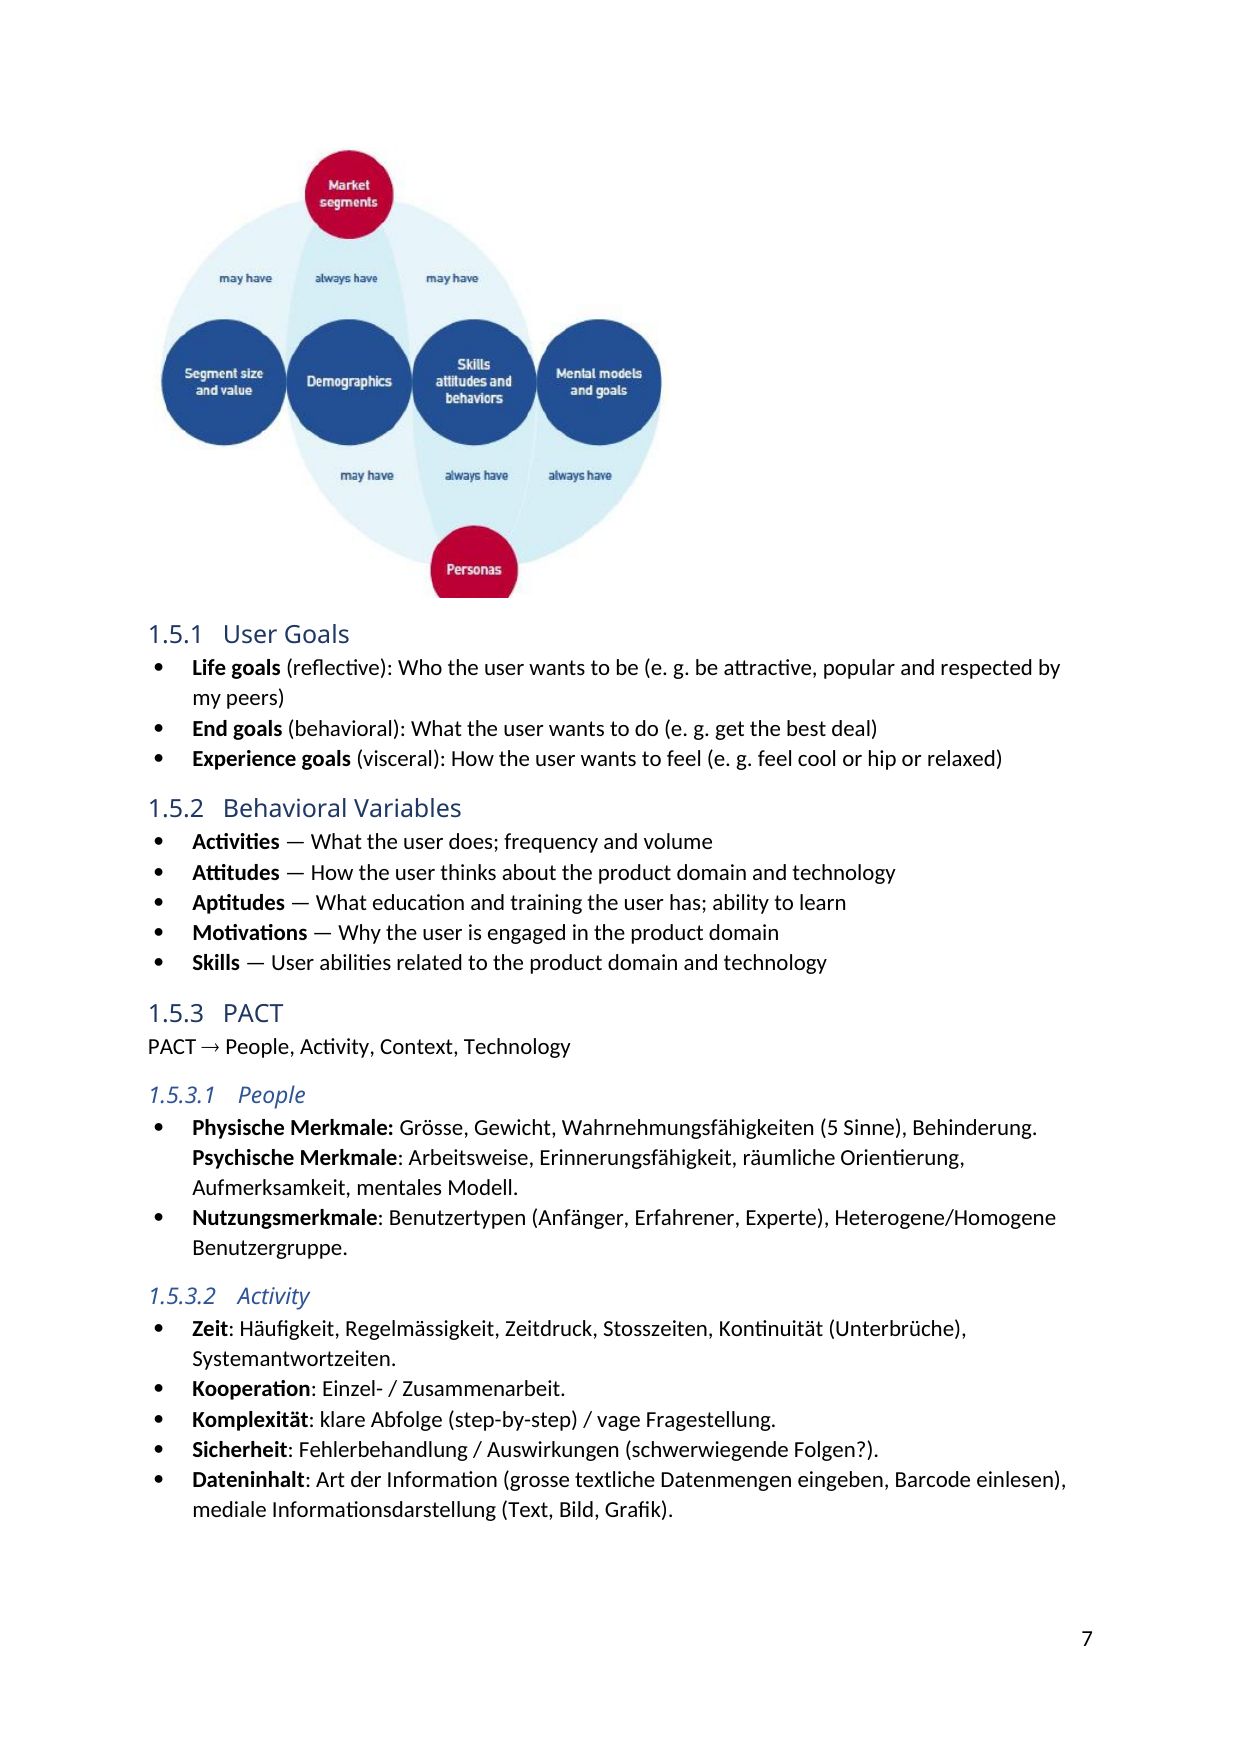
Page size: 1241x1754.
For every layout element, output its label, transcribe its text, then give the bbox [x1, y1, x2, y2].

list End goals (behavioral): What the user wants to do (e. g. get the best deal) [154, 714, 1093, 742]
text PACT People, Activity, Context, Technology [148, 1032, 1093, 1060]
subtitle PACT [148, 995, 1093, 1029]
subtitle Activity [148, 1280, 1093, 1312]
list Life goals (reflective): Who the user wants to be (e. g. be attractive, popular and respected by my peers) [154, 653, 1093, 711]
list Experience goals (visceral): How the user wants to feel (e. g. feel cool or hip or relaxed) [154, 744, 1093, 772]
list Activities — What the user does; frequency and volume [154, 827, 1093, 856]
list Skills — User abilities related to the product domain and technology [154, 948, 1093, 976]
picture [147, 147, 680, 598]
list Physische Merkmale: Grösse, Gewicht, Wahrnehmungsfähigkeiten (5 Sinne), Behinderung. Psychische Merkmale: Arbeitsweise, Erinnerungsfähigkeit, räumliche Orientierung, Aufmerksamkeit, mentales Modell. [154, 1113, 1093, 1201]
list Nutzungsmerkmale: Benutzertypen (Anfänger, Erfahrener, Experte), Heterogene/Homogene Benutzergruppe. [154, 1203, 1093, 1261]
list Attitudes — How the user thinks about the product domain and technology [154, 858, 1093, 886]
list Kooperation: Einzel- / Zusammenarbeit. [154, 1374, 1093, 1402]
subtitle Behavioral Variables [148, 791, 1093, 825]
list Sicherheit: Fehlerbehandlung / Auswirkungen (schwerwiegende Folgen?). [154, 1435, 1093, 1463]
list Motivations — Why the user is engaged in the product domain [154, 918, 1093, 946]
subtitle User Goals [148, 616, 1093, 651]
subtitle People [148, 1079, 1093, 1110]
list Aptitudes — What education and training the user has; ability to learn [154, 888, 1093, 916]
list Komplexität: klare Abfolge (step-by-step) / vage Fragestellung. [154, 1405, 1093, 1433]
list Dateninhalt: Art der Information (grosse textliche Datenmengen eingeben, Barcode einlesen), mediale Informationsdarstellung (Text, Bild, Grafik). [154, 1465, 1093, 1523]
list Zeit: Häufigkeit, Regelmässigkeit, Zeitdruck, Stosszeiten, Kontinuität (Unterbrüche), Systemantwortzeiten. [154, 1314, 1093, 1372]
